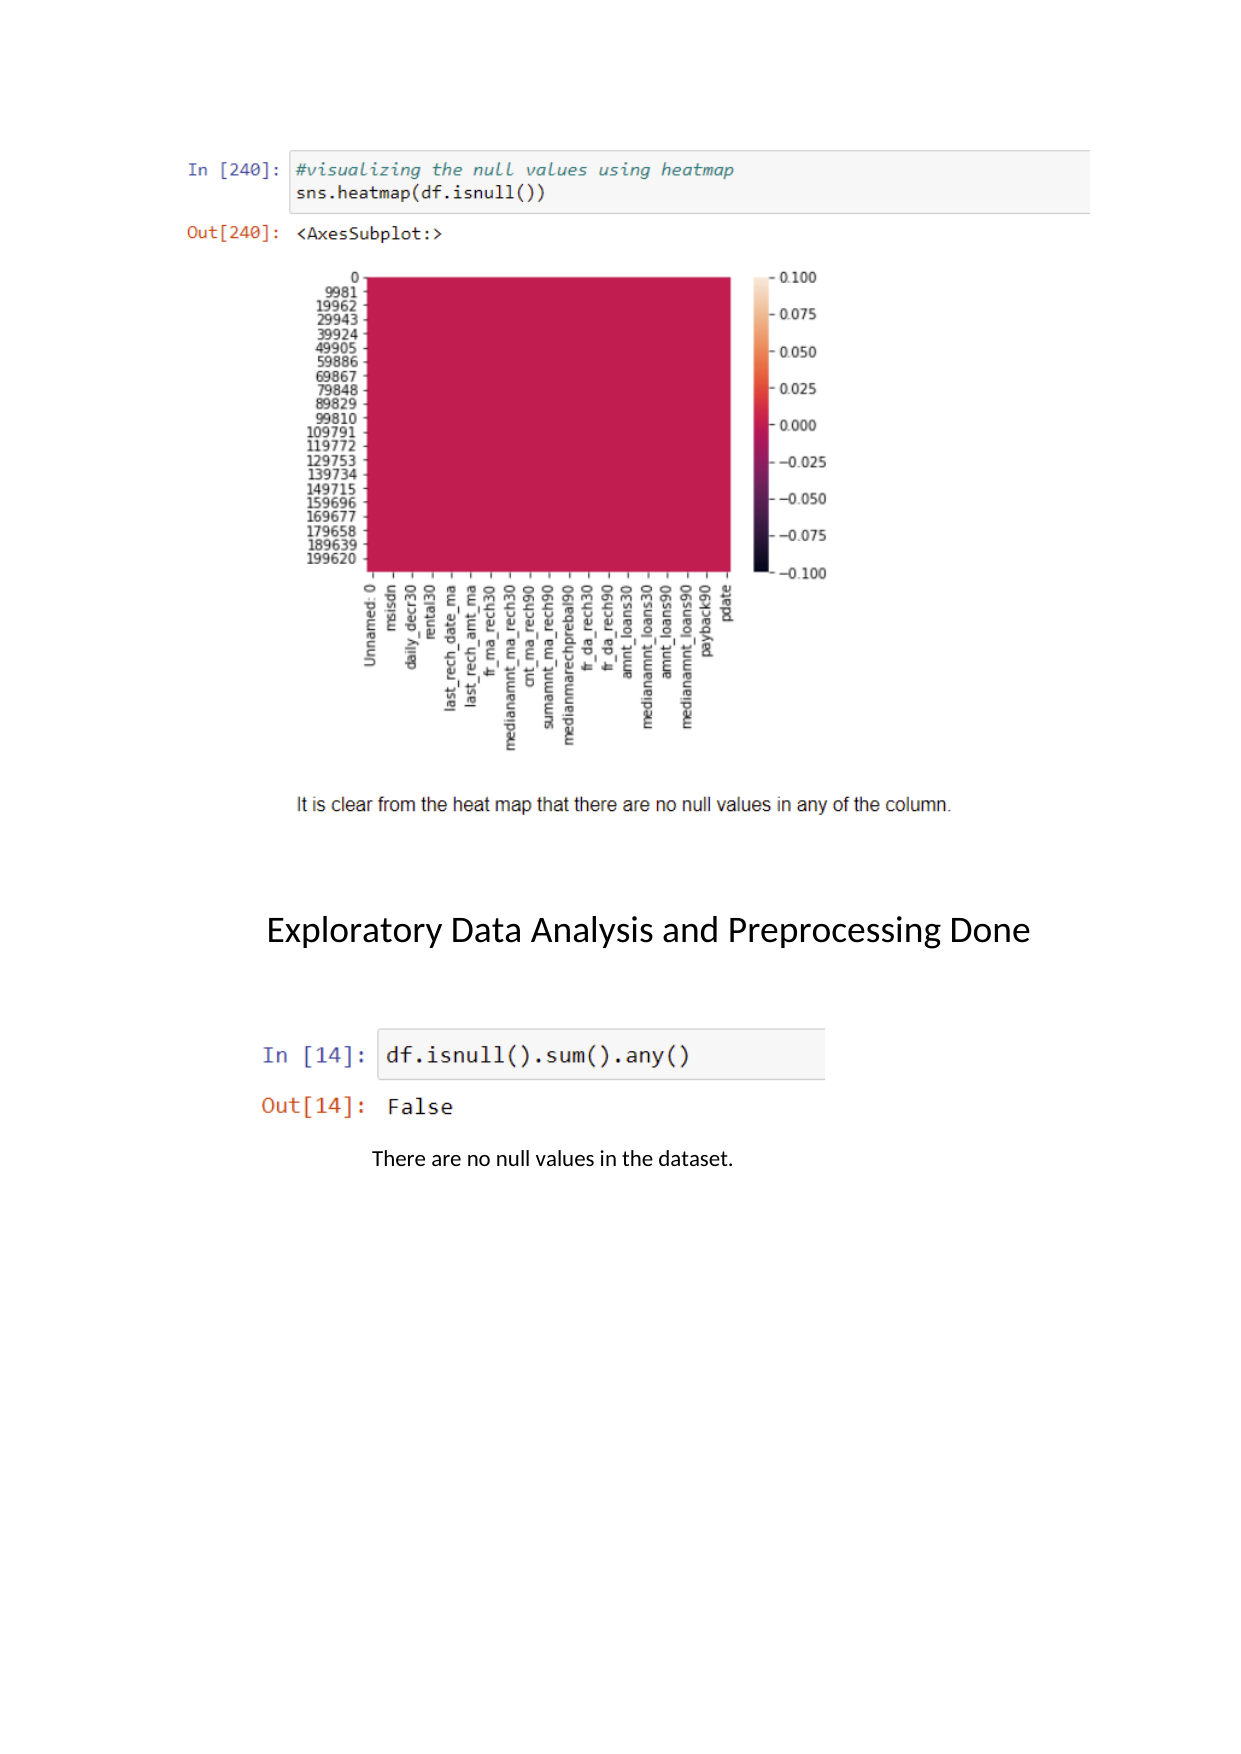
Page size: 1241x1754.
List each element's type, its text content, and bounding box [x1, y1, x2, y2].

picture [222, 1022, 826, 1142]
text Exploratory Data Analysis and Preprocessing Done [148, 906, 1090, 952]
list There are no null values in the dataset. [223, 1144, 1090, 1172]
picture [147, 150, 1091, 833]
